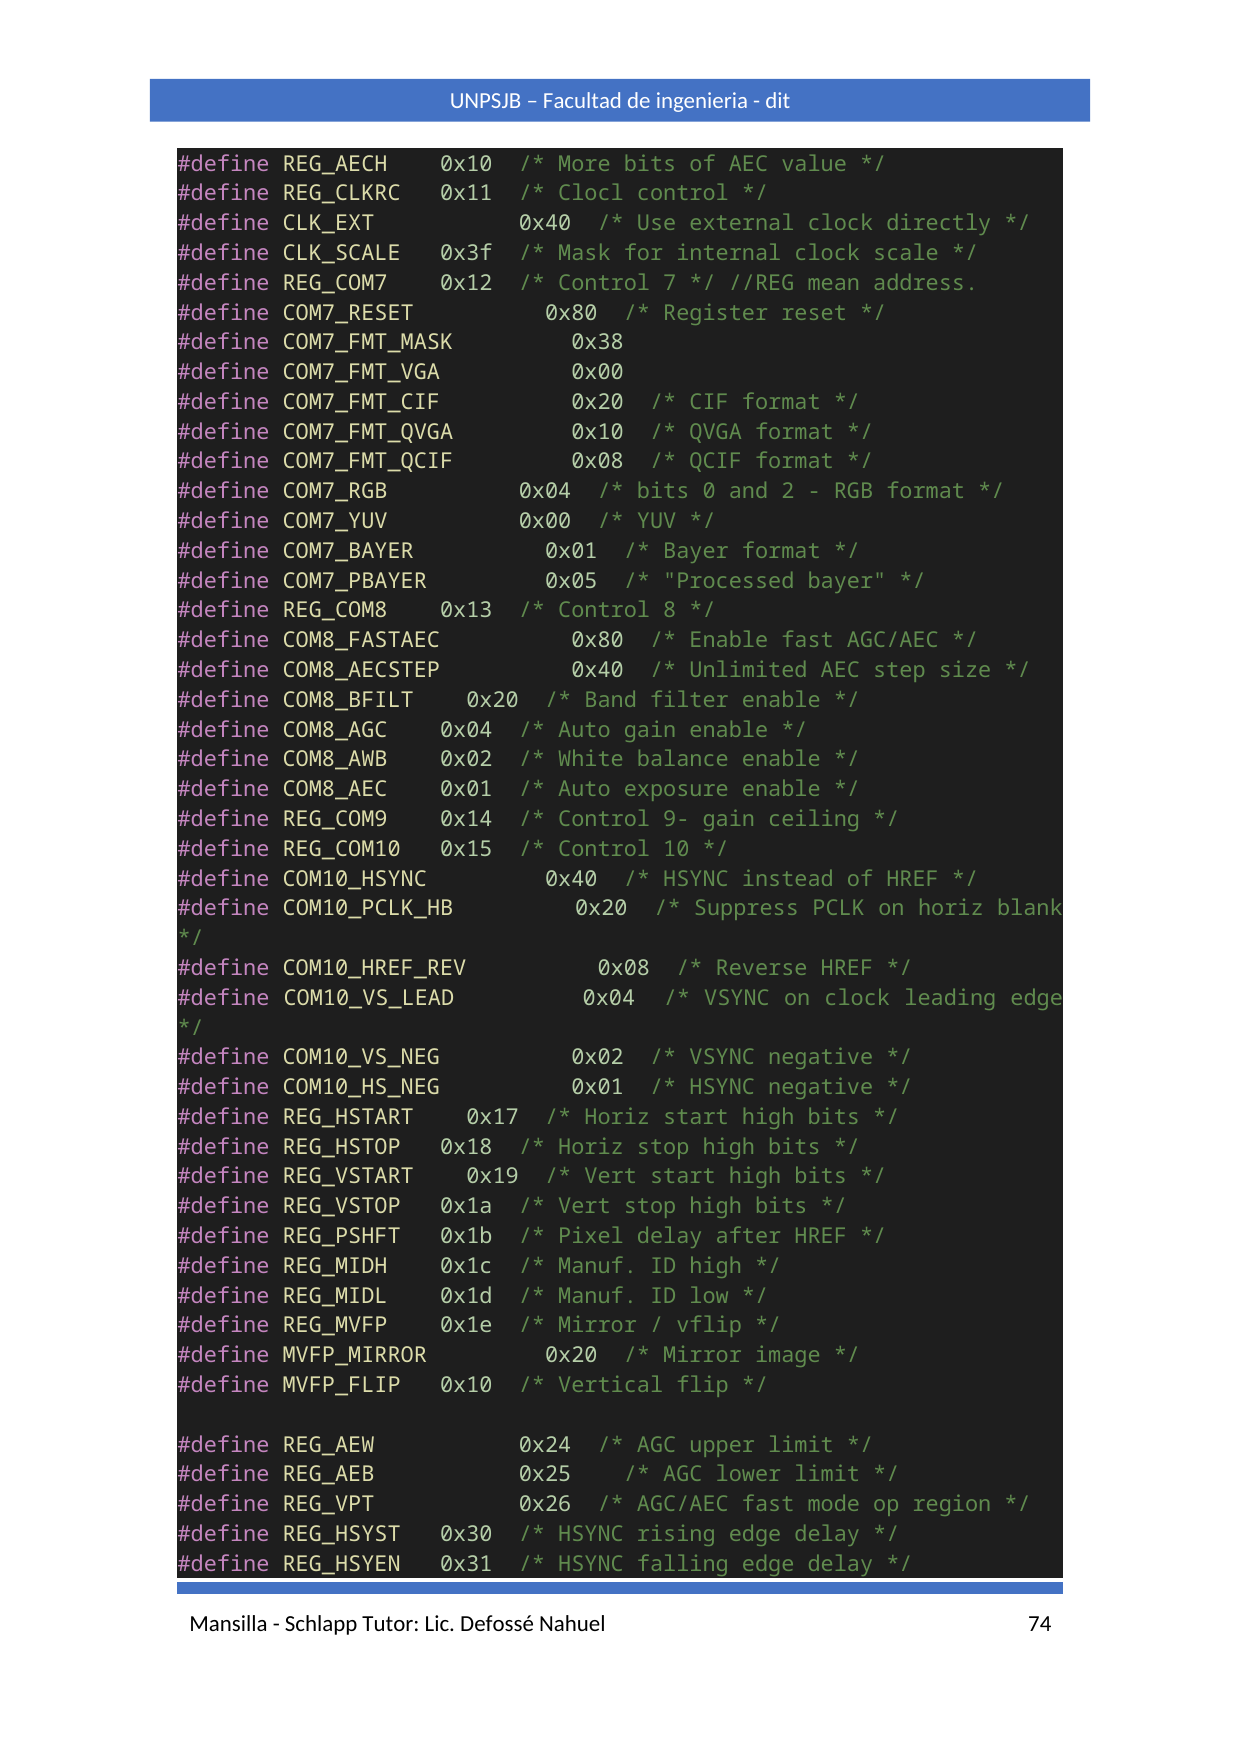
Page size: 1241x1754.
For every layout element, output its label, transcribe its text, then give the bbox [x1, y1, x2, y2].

text #define REG_HSYEN 0x31 /* HSYNC falling edge delay */ [177, 1548, 1063, 1578]
text #define CLK_SCALE 0x3f /* Mask for internal clock scale */ [177, 237, 1063, 267]
text #define REG_COM7 0x12 /* Control 7 */ //REG mean address. [177, 267, 1063, 297]
text #define COM7_RGB 0x04 /* bits 0 and 2 - RGB format */ [177, 475, 1063, 505]
text #define COM7_YUV 0x00 /* YUV */ [177, 505, 1063, 535]
text #define COM10_PCLK_HB 0x20 /* Suppress PCLK on horiz blank */ [177, 892, 1063, 952]
text #define COM8_AGC 0x04 /* Auto gain enable */ [177, 714, 1063, 743]
text #define REG_HSYST 0x30 /* HSYNC rising edge delay */ [177, 1518, 1063, 1548]
text #define REG_VPT 0x26 /* AGC/AEC fast mode op region */ [177, 1488, 1063, 1518]
text #define COM7_FMT_CIF 0x20 /* CIF format */ [177, 386, 1063, 416]
text #define COM8_AECSTEP 0x40 /* Unlimited AEC step size */ [177, 654, 1063, 684]
text #define REG_VSTART 0x19 /* Vert start high bits */ [177, 1161, 1063, 1190]
text #define REG_PSHFT 0x1b /* Pixel delay after HREF */ [177, 1220, 1063, 1250]
text #define COM7_FMT_MASK 0x38 [177, 326, 1063, 356]
text #define REG_CLKRC 0x11 /* Clocl control */ [177, 177, 1063, 207]
text #define REG_AEB 0x25 /* AGC lower limit */ [177, 1458, 1063, 1488]
text #define REG_AEW 0x24 /* AGC upper limit */ [177, 1429, 1063, 1458]
text #define REG_COM10 0x15 /* Control 10 */ [177, 833, 1063, 863]
text #define COM10_HREF_REV 0x08 /* Reverse HREF */ [177, 952, 1063, 982]
text #define COM8_AWB 0x02 /* White balance enable */ [177, 743, 1063, 773]
text #define COM7_FMT_VGA 0x00 [177, 356, 1063, 386]
text #define MVFP_FLIP 0x10 /* Vertical flip */ [177, 1369, 1063, 1399]
text #define REG_AECH 0x10 /* More bits of AEC value */ [177, 148, 1063, 177]
text #define REG_COM8 0x13 /* Control 8 */ [177, 594, 1063, 624]
text #define COM10_HSYNC 0x40 /* HSYNC instead of HREF */ [177, 863, 1063, 892]
text #define COM7_FMT_QCIF 0x08 /* QCIF format */ [177, 446, 1063, 475]
text #define COM10_VS_NEG 0x02 /* VSYNC negative */ [177, 1041, 1063, 1071]
text #define COM8_FASTAEC 0x80 /* Enable fast AGC/AEC */ [177, 624, 1063, 654]
text #define COM8_AEC 0x01 /* Auto exposure enable */ [177, 773, 1063, 803]
text #define REG_MIDL 0x1d /* Manuf. ID low */ [177, 1280, 1063, 1309]
text #define REG_VSTOP 0x1a /* Vert stop high bits */ [177, 1190, 1063, 1220]
text #define REG_COM9 0x14 /* Control 9- gain ceiling */ [177, 803, 1063, 833]
text #define COM7_PBAYER 0x05 /* "Processed bayer" */ [177, 565, 1063, 594]
text #define COM7_RESET 0x80 /* Register reset */ [177, 297, 1063, 326]
text #define REG_HSTOP 0x18 /* Horiz stop high bits */ [177, 1131, 1063, 1161]
text #define REG_MIDH 0x1c /* Manuf. ID high */ [177, 1250, 1063, 1280]
text #define COM7_FMT_QVGA 0x10 /* QVGA format */ [177, 416, 1063, 446]
text #define COM10_HS_NEG 0x01 /* HSYNC negative */ [177, 1071, 1063, 1101]
text #define REG_HSTART 0x17 /* Horiz start high bits */ [177, 1101, 1063, 1131]
text #define MVFP_MIRROR 0x20 /* Mirror image */ [177, 1339, 1063, 1369]
text #define COM10_VS_LEAD 0x04 /* VSYNC on clock leading edge */ [177, 982, 1063, 1041]
text #define REG_MVFP 0x1e /* Mirror / vflip */ [177, 1309, 1063, 1339]
text #define COM8_BFILT 0x20 /* Band filter enable */ [177, 684, 1063, 714]
text #define COM7_BAYER 0x01 /* Bayer format */ [177, 535, 1063, 565]
text #define CLK_EXT 0x40 /* Use external clock directly */ [177, 207, 1063, 237]
